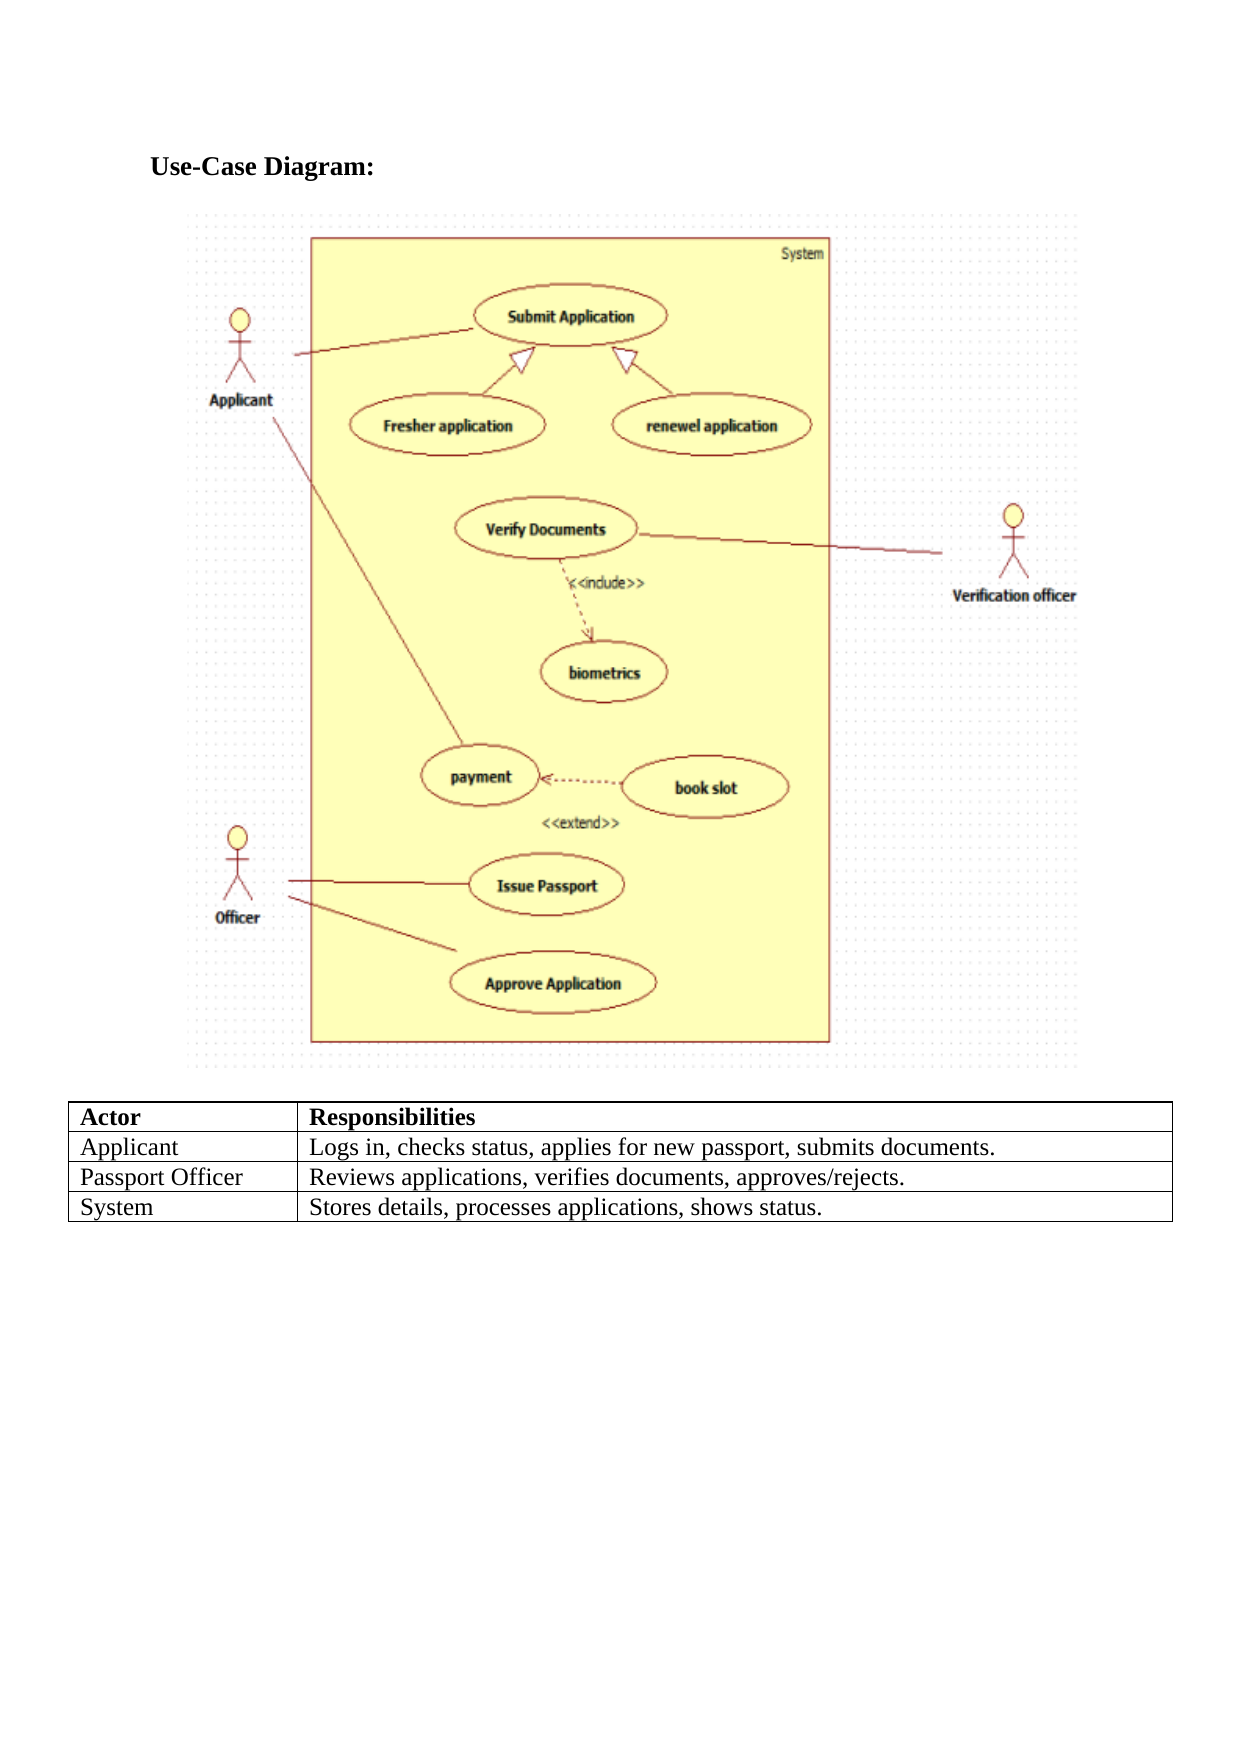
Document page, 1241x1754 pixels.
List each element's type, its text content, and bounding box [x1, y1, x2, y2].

table_header Responsibilities [298, 1103, 1172, 1131]
table_cell Logs in, checks status, applies for new passport, submits documents. [298, 1132, 1172, 1161]
table_cell Stores details, processes applications, shows status. [298, 1192, 1172, 1221]
table_cell Applicant [69, 1132, 297, 1161]
table_cell Reviews applications, verifies documents, approves/rejects. [298, 1162, 1172, 1191]
table_cell Passport Officer [69, 1162, 297, 1191]
table_header Actor [69, 1103, 297, 1131]
text Use-Case Diagram: [150, 150, 1090, 181]
picture [187, 214, 1079, 1068]
table_cell System [69, 1192, 297, 1221]
